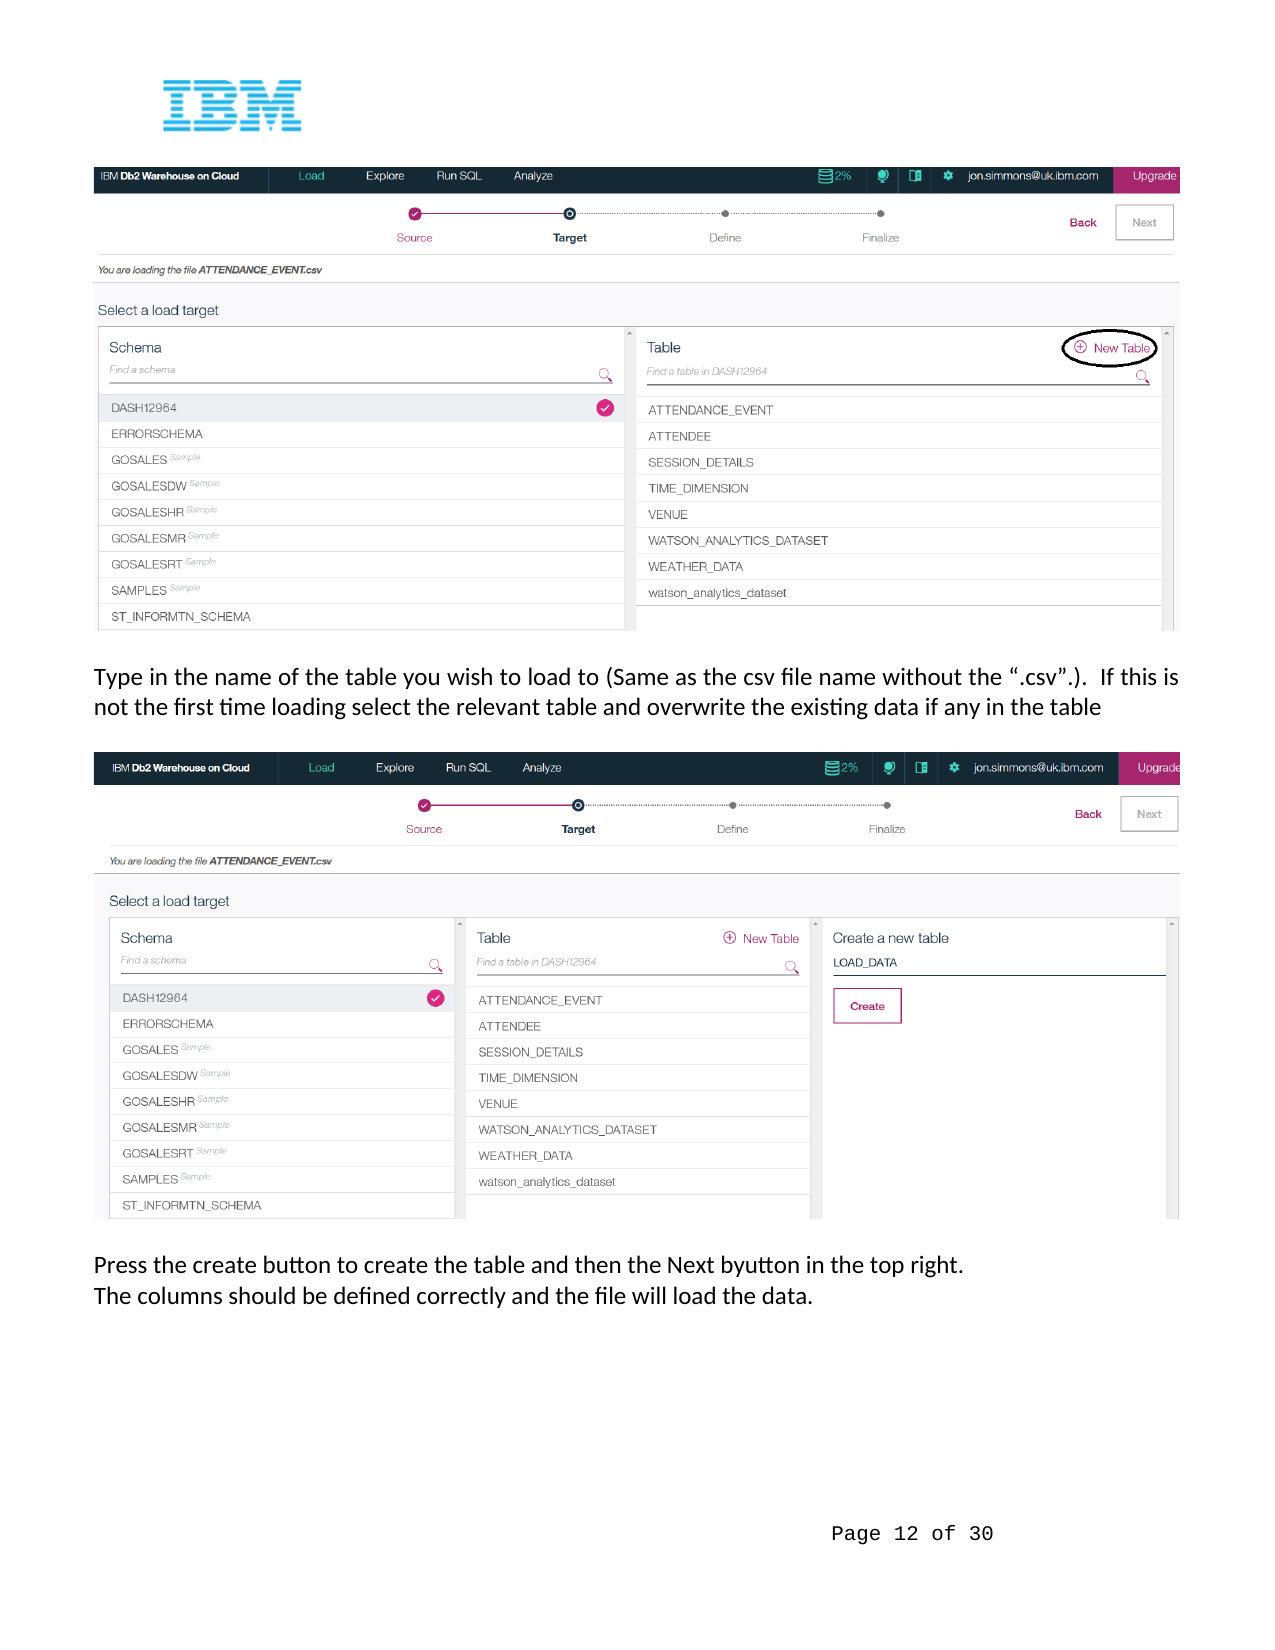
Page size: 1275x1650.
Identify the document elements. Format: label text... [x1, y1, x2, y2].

text The columns should be defined correctly and the file will load the data. [94, 1280, 1181, 1311]
picture [93, 167, 1180, 631]
picture [156, 75, 310, 139]
text Type in the name of the table you wish to load to (Same as the csv file name without the “.csv”.). If this is not the first time loading select the relevant table and overwrite the existing data if any in the table [94, 661, 1181, 722]
picture [93, 752, 1180, 1219]
text Press the create button to create the table and then the Next byutton in the top right. [94, 1249, 1181, 1280]
